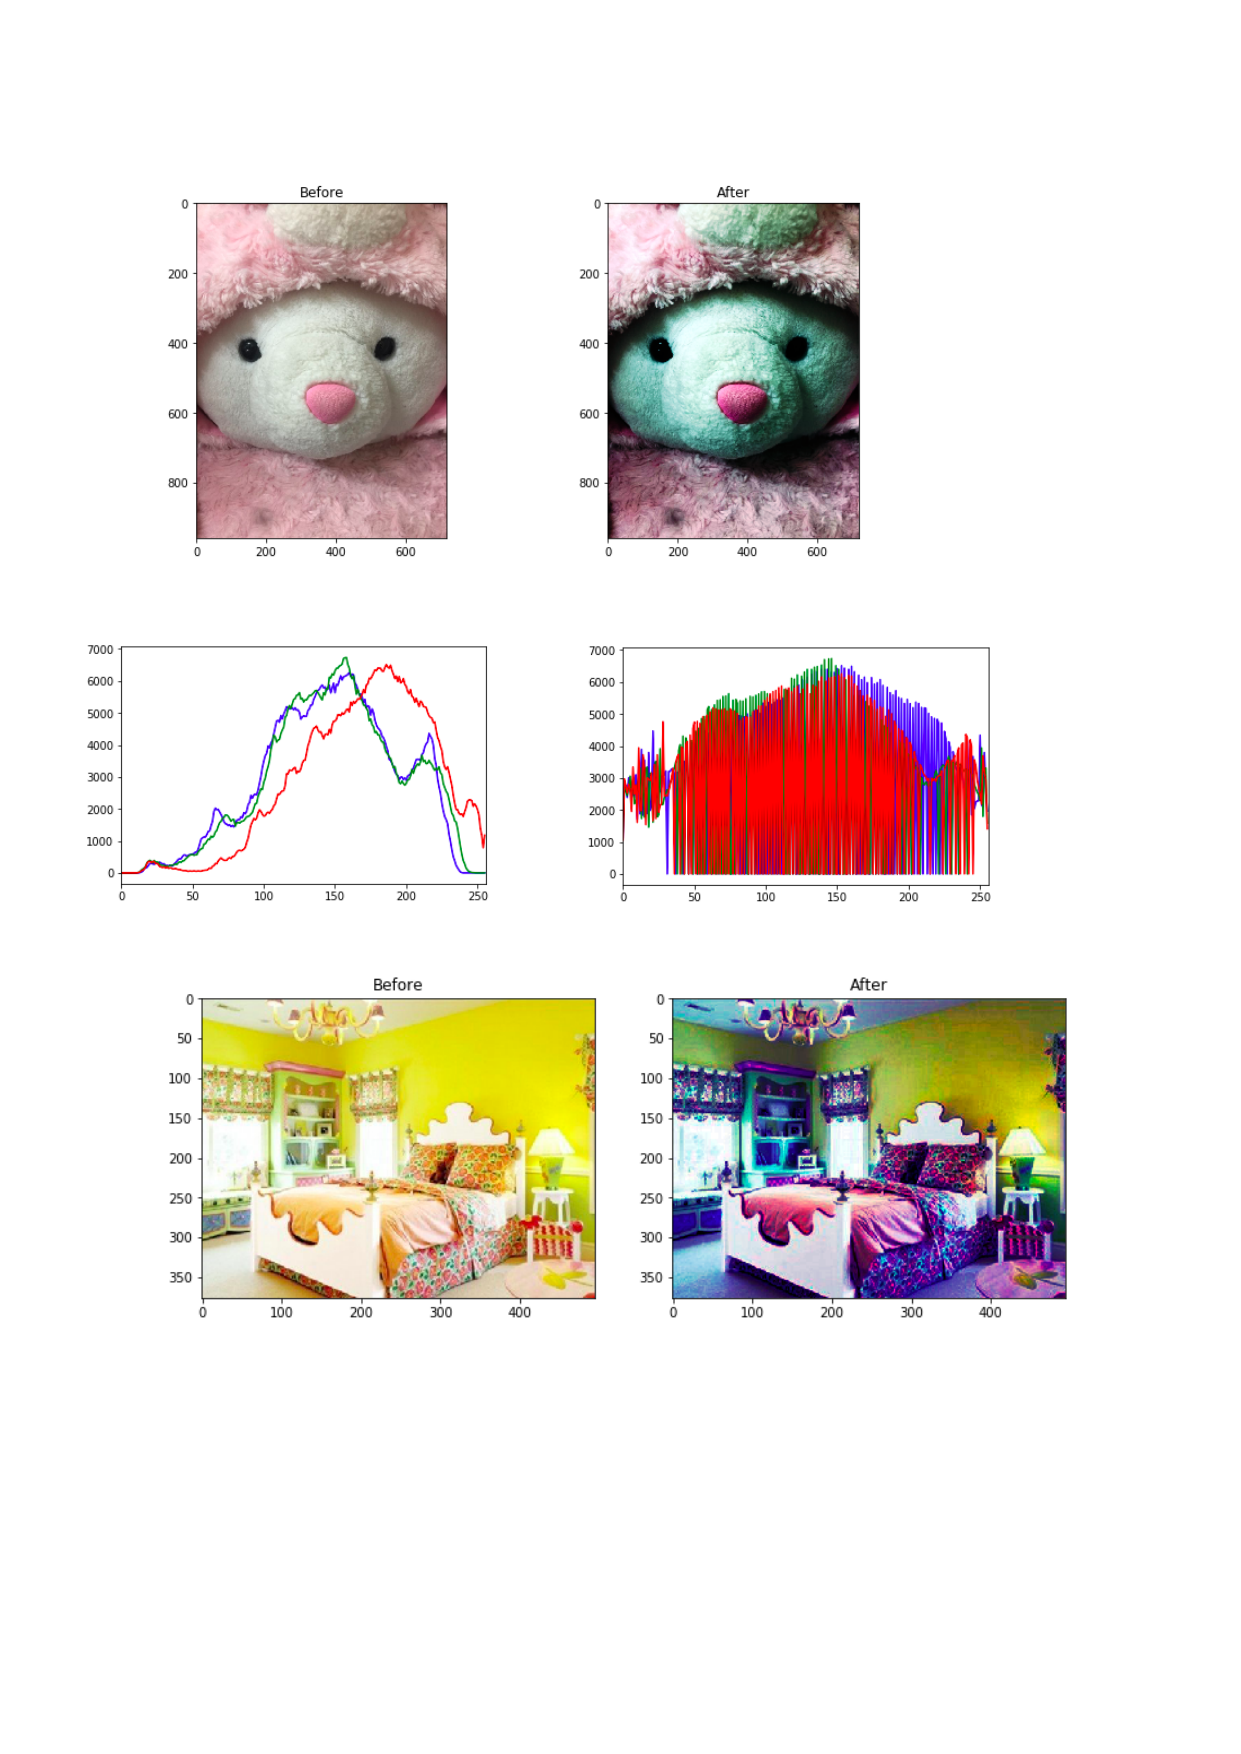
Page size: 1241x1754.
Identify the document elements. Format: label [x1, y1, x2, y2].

picture [579, 630, 1005, 910]
picture [150, 966, 1090, 1333]
picture [72, 630, 523, 921]
picture [150, 177, 886, 572]
